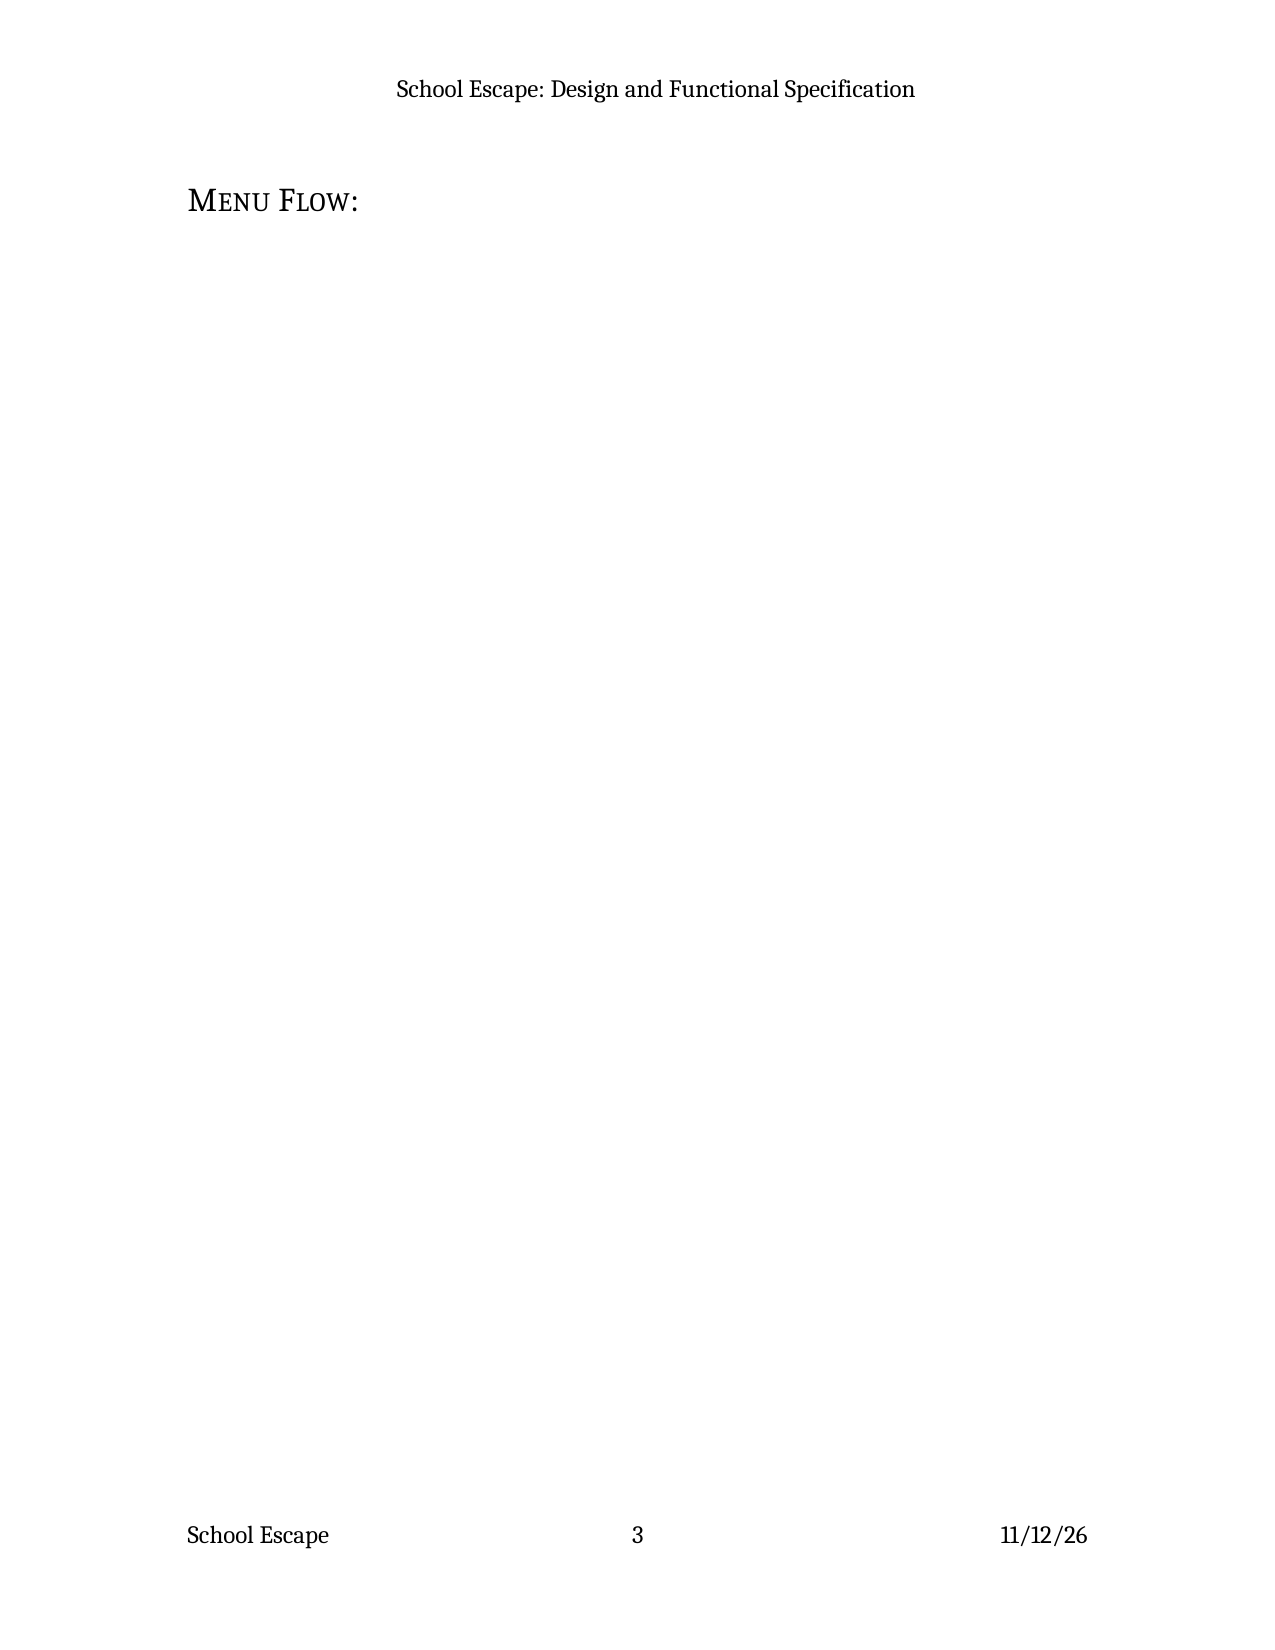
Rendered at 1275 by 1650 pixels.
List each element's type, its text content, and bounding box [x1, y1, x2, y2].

subtitle Menu Flow: [187, 181, 1087, 219]
